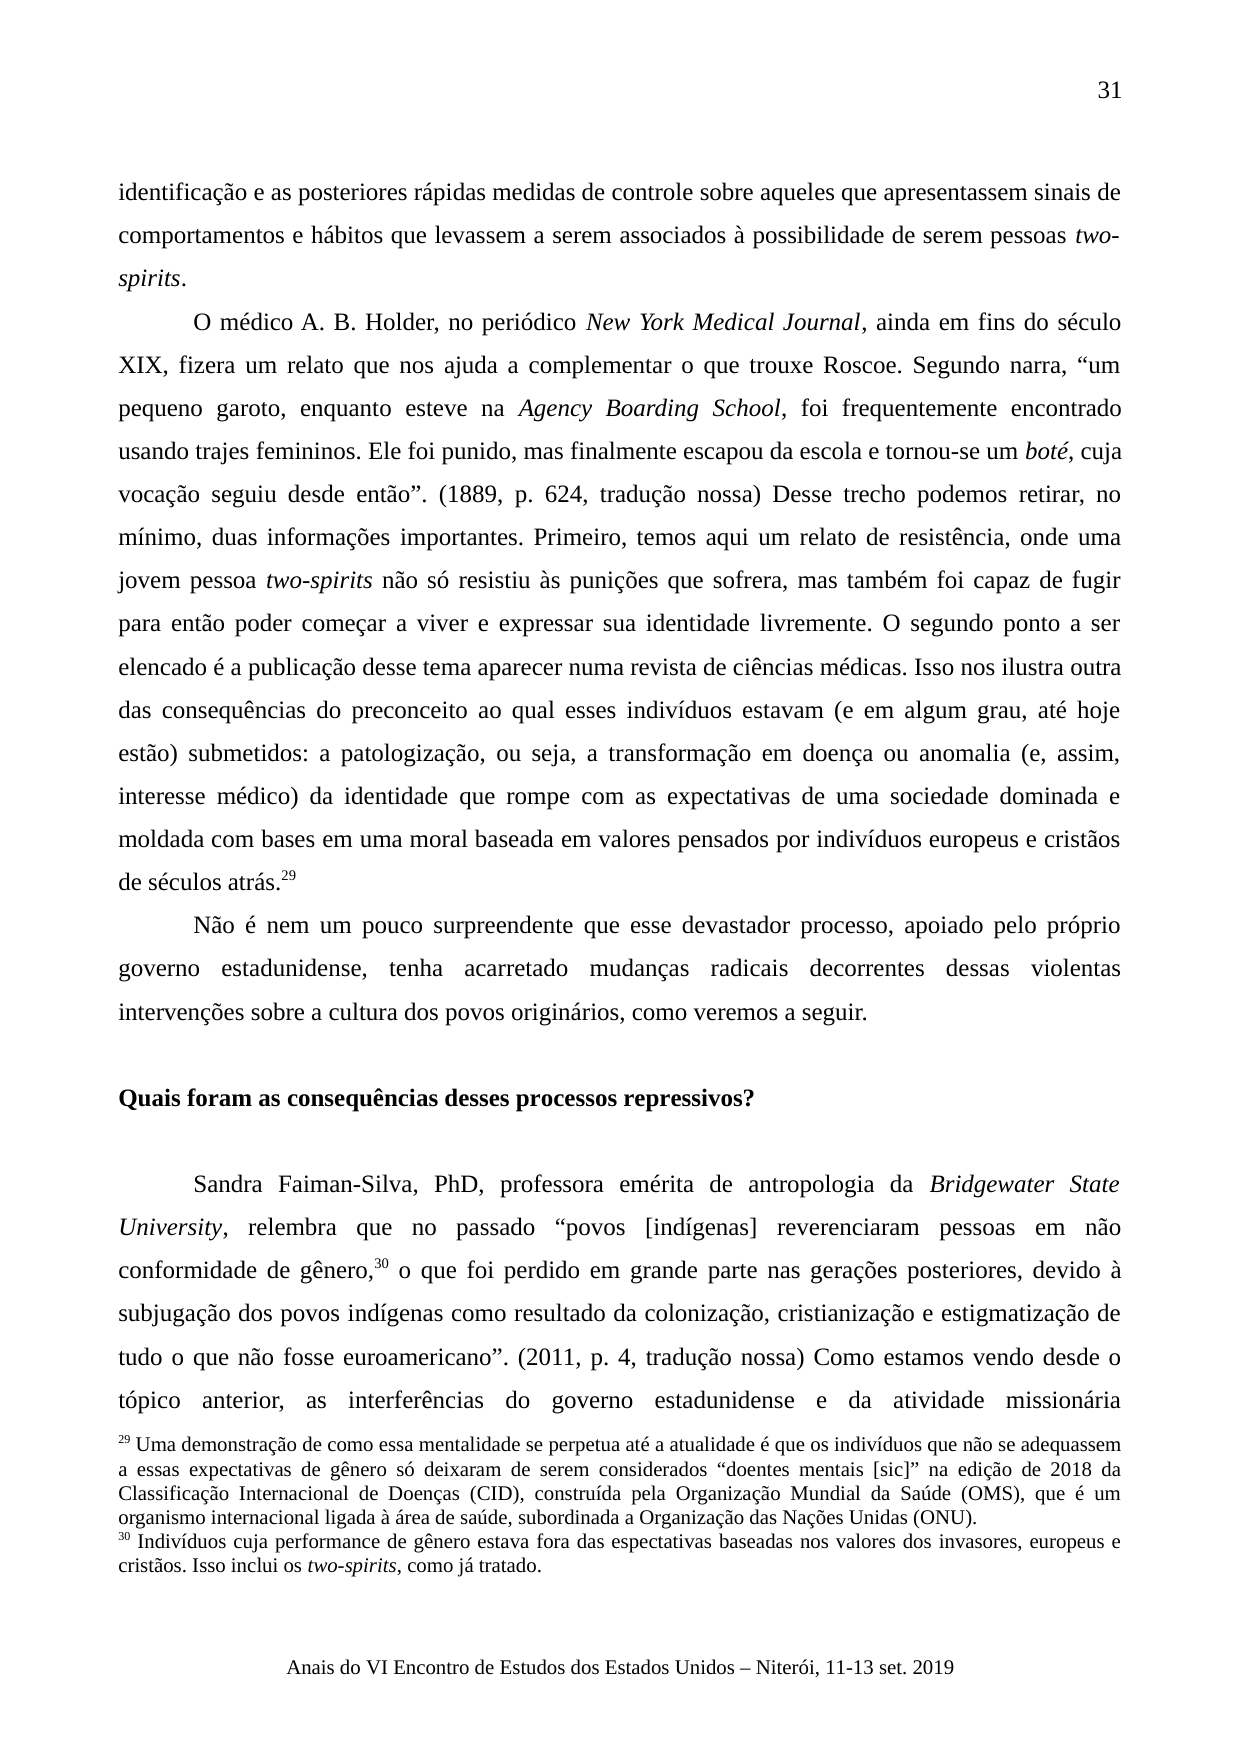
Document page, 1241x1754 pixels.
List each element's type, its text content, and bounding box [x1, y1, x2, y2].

text Não é nem um pouco surpreendente que esse devastador processo, apoiado pelo próprio governo estadunidense, tenha acarretado mudanças radicais decorrentes dessas violentas intervenções sobre a cultura dos povos originários, como veremos a seguir. [118, 910, 1122, 1025]
subtitle Quais foram as consequências desses processos repressivos? [118, 1083, 1122, 1112]
text O médico A. B. Holder, no periódico New York Medical Journal, ainda em fins do século XIX, fizera um relato que nos ajuda a complementar o que trouxe Roscoe. Segundo narra, “um pequeno garoto, enquanto esteve na Agency Boarding School, foi frequentemente encontrado usando trajes femininos. Ele foi punido, mas finalmente escapou da escola e tornou-se um boté, cuja vocação seguiu desde então”. (1889, p. 624, tradução nossa) Desse trecho podemos retirar, no mínimo, duas informações importantes. Primeiro, temos aqui um relato de resistência, onde uma jovem pessoa two-spirits não só resistiu às punições que sofrera, mas também foi capaz de fugir para então poder começar a viver e expressar sua identidade livremente. O segundo ponto a ser elencado é a publicação desse tema aparecer numa revista de ciências médicas. Isso nos ilustra outra das consequências do preconceito ao qual esses indivíduos estavam (e em algum grau, até hoje estão) submetidos: a patologização, ou seja, a transformação em doença ou anomalia (e, assim, interesse médico) da identidade que rompe com as expectativas de uma sociedade dominada e moldada com bases em uma moral baseada em valores pensados por indivíduos europeus e cristãos de séculos atrás. [118, 307, 1122, 896]
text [118, 1169, 1122, 1413]
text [118, 177, 1122, 292]
